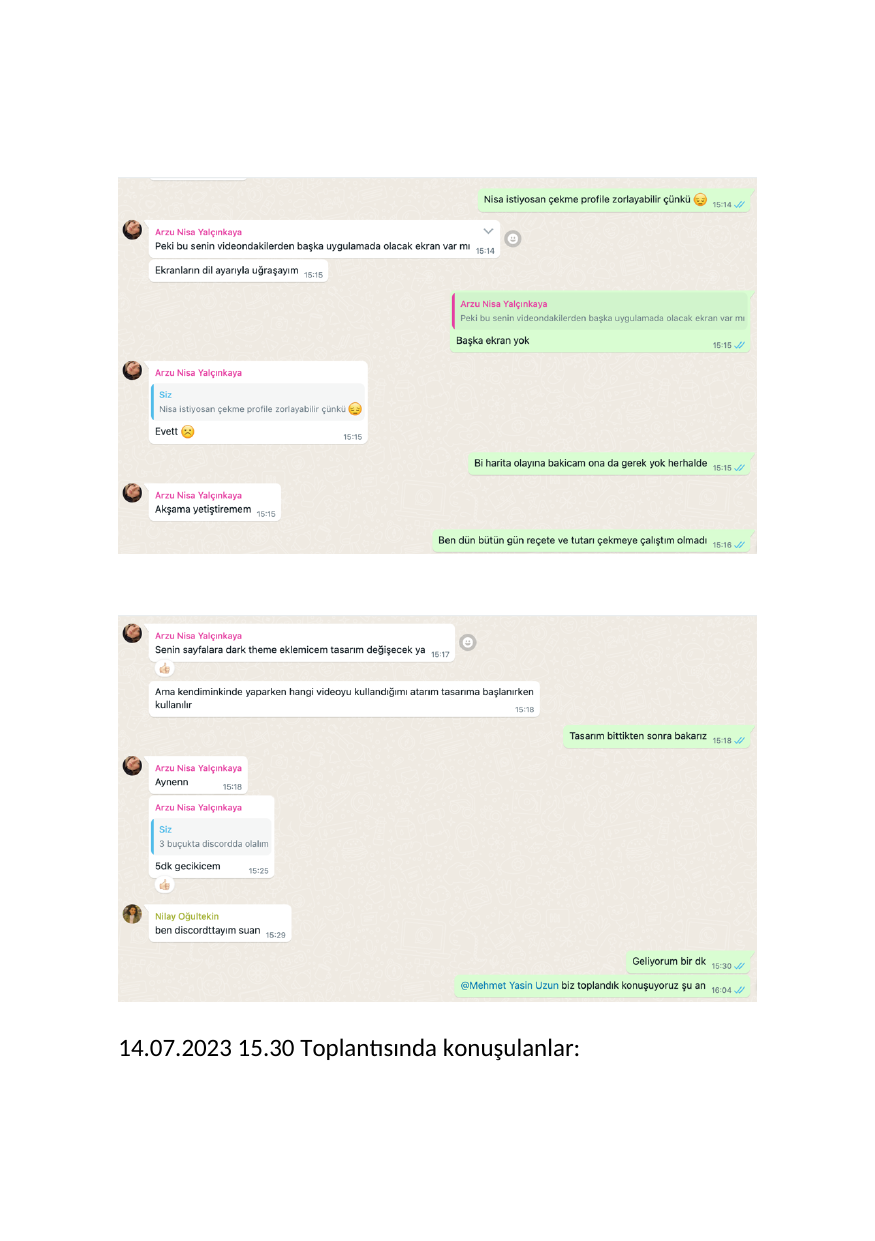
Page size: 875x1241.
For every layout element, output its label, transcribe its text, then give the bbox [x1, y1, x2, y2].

picture [118, 177, 757, 554]
text 14.07.2023 15.30 Toplantısında konuşulanlar: [118, 1032, 756, 1063]
picture [118, 615, 757, 1002]
